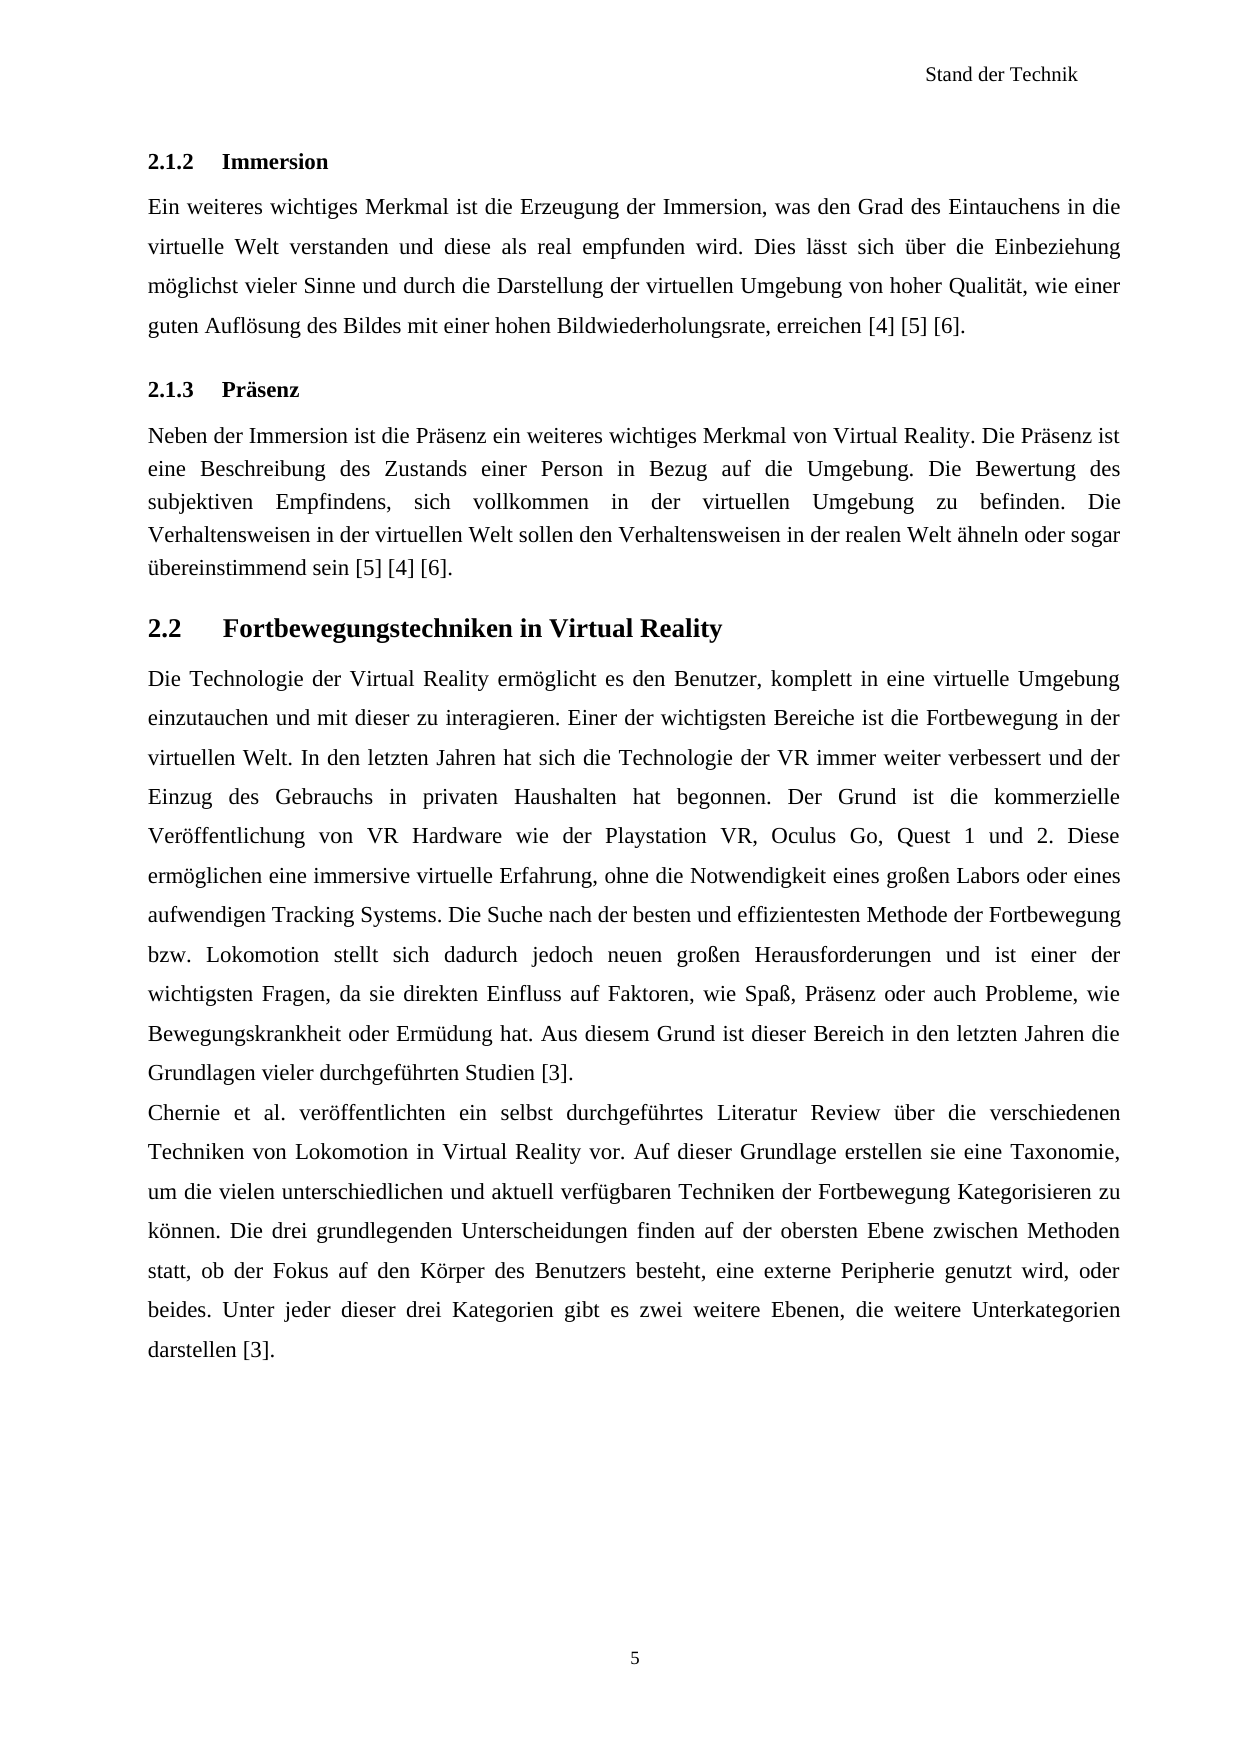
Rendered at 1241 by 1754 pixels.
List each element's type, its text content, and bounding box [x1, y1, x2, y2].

text Chernie et al. veröffentlichten ein selbst durchgeführtes Literatur Review über die verschiedenen Techniken von Lokomotion in Virtual Reality vor. Auf dieser Grundlage erstellen sie eine Taxonomie, um die vielen unterschiedlichen und aktuell verfügbaren Techniken der Fortbewegung Kategorisieren zu können. Die drei grundlegenden Unterscheidungen finden auf der obersten Ebene zwischen Methoden statt, ob der Fokus auf den Körper des Benutzers besteht, eine externe Peripherie genutzt wird, oder beides. Unter jeder dieser drei Kategorien gibt es zwei weitere Ebenen, die weitere Unterkategorien darstellen . [148, 1099, 1122, 1362]
subtitle Präsenz [148, 376, 1122, 403]
text Die Technologie der Virtual Reality ermöglicht es den Benutzer, komplett in eine virtuelle Umgebung einzutauchen und mit dieser zu interagieren. Einer der wichtigsten Bereiche ist die Fortbewegung in der virtuellen Welt. In den letzten Jahren hat sich die Technologie der VR immer weiter verbessert und der Einzug des Gebrauchs in privaten Haushalten hat begonnen. Der Grund ist die kommerzielle Veröffentlichung von VR Hardware wie der Playstation VR, Oculus Go, Quest 1 und 2. Diese ermöglichen eine immersive virtuelle Erfahrung, ohne die Notwendigkeit eines großen Labors oder eines aufwendigen Tracking Systems. Die Suche nach der besten und effizientesten Methode der Fortbewegung bzw. Lokomotion stellt sich dadurch jedoch neuen großen Herausforderungen und ist einer der wichtigsten Fragen, da sie direkten Einfluss auf Faktoren, wie Spaß, Präsenz oder auch Probleme, wie Bewegungskrankheit oder Ermüdung hat. Aus diesem Grund ist dieser Bereich in den letzten Jahren die Grundlagen vieler durchgeführten Studien . [148, 664, 1122, 1086]
text Neben der Immersion ist die Präsenz ein weiteres wichtiges Merkmal von Virtual Reality. Die Präsenz ist eine Beschreibung des Zustands einer Person in Bezug auf die Umgebung. Die Bewertung des subjektiven Empfindens, sich vollkommen in der virtuellen Umgebung zu befinden. Die Verhaltensweisen in der virtuellen Welt sollen den Verhaltensweisen in der realen Welt ähneln oder sogar übereinstimmend sein. [148, 422, 1122, 580]
text Ein weiteres wichtiges Merkmal ist die Erzeugung der Immersion, was den Grad des Eintauchens in die virtuelle Welt verstanden und diese als real empfunden wird. Dies lässt sich über die Einbeziehung möglichst vieler Sinne und durch die Darstellung der virtuellen Umgebung von hoher Qualität, wie einer guten Auflösung des Bildes mit einer hohen Bildwiederholungsrate, erreichen . [148, 193, 1122, 338]
subtitle Immersion [148, 148, 1122, 174]
subtitle Fortbewegungstechniken in Virtual Reality [148, 612, 1122, 643]
